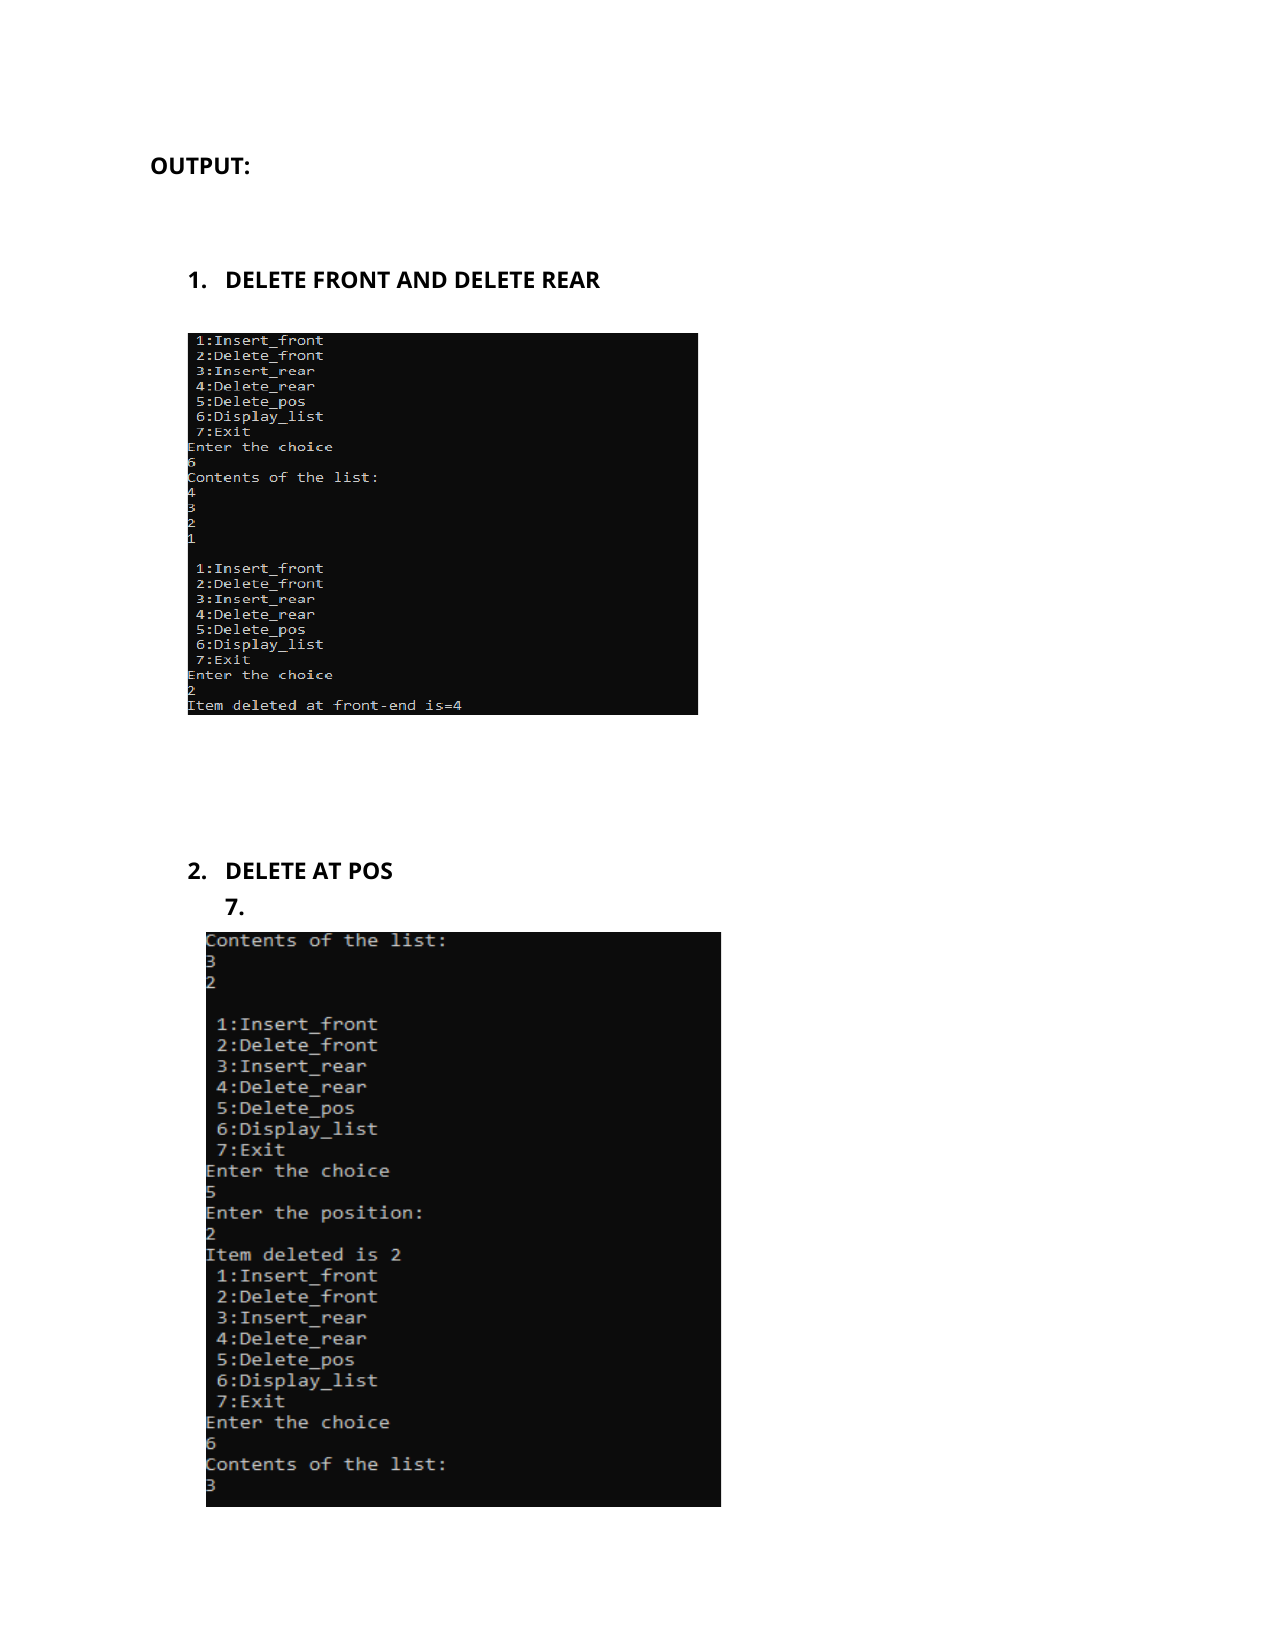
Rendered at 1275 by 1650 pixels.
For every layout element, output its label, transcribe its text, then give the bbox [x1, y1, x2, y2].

text OUTPUT: [150, 150, 1125, 181]
list DELETE FRONT AND DELETE REAR [187, 263, 1125, 295]
list 7. [225, 891, 1125, 922]
list DELETE AT POS [187, 855, 1125, 886]
picture [187, 333, 699, 715]
picture [206, 932, 722, 1507]
